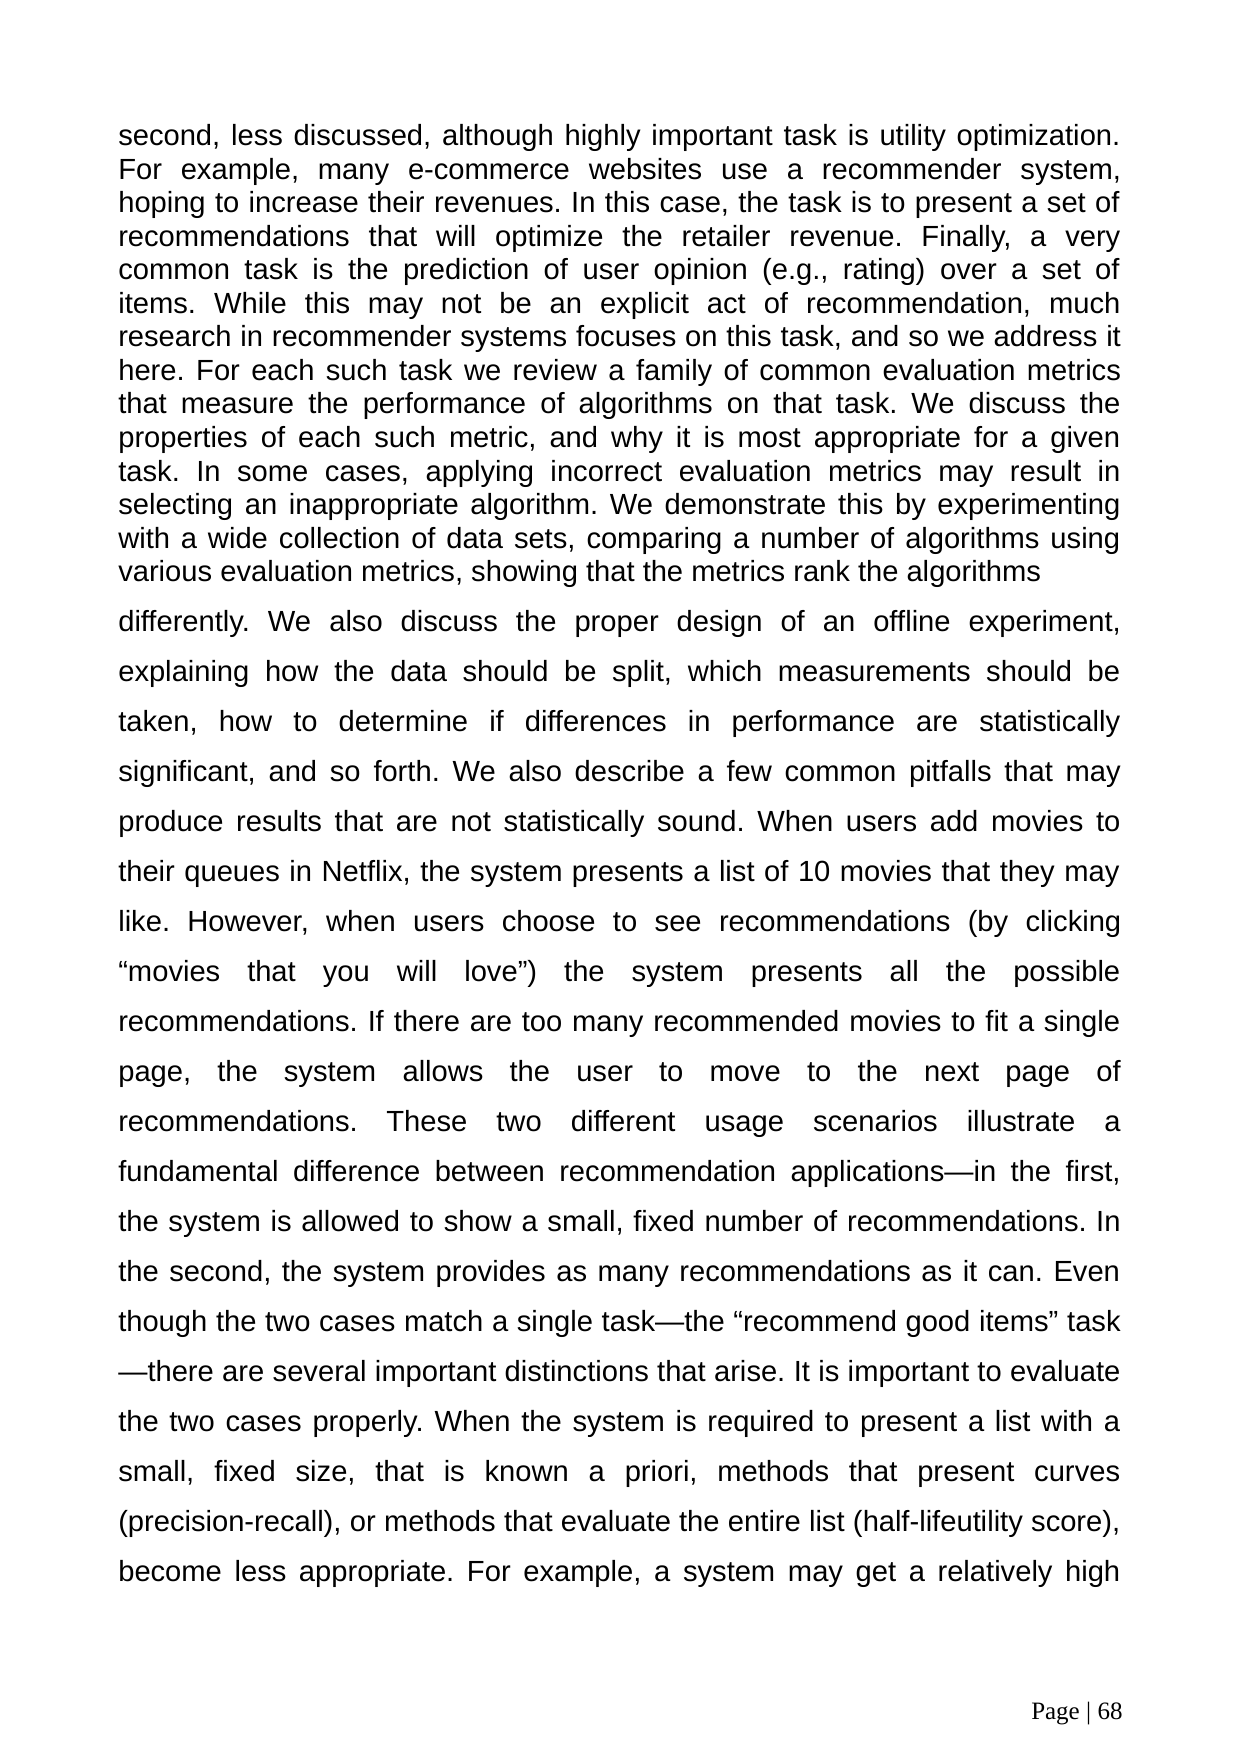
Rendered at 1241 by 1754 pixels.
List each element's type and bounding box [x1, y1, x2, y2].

text [118, 118, 1122, 588]
text [118, 588, 1122, 1588]
